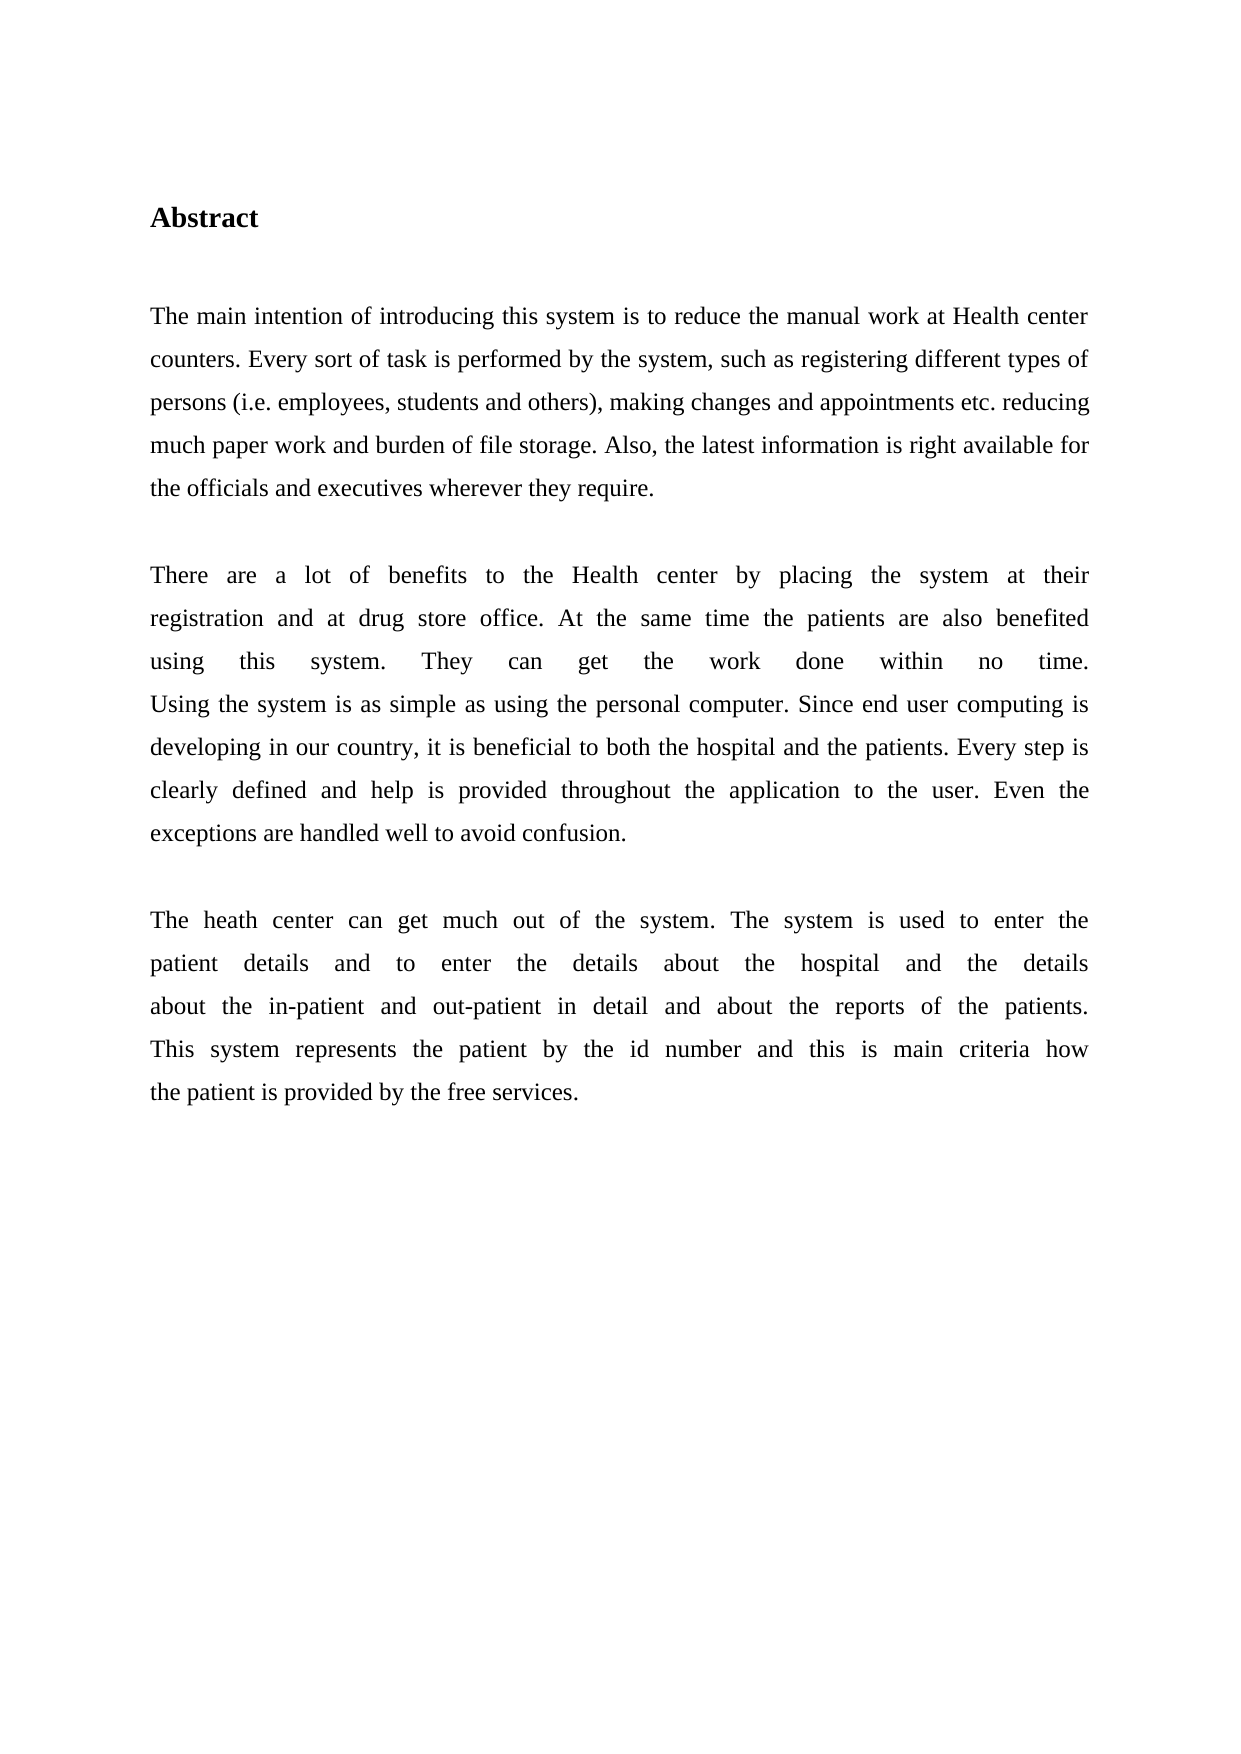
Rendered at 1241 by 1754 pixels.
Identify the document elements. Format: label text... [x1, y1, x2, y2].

text Abstract [150, 200, 1090, 234]
text There are a lot of benefits to the Health center by placing the system at their registration and at drug store office. At the same time the patients are also benefited using this system. They can get the work done within no time. Using the system is as simple as using the personal computer. Since end user computing is developing in our country, it is beneficial to both the hospital and the patients. Every step is clearly defined and help is provided throughout the application to the user. Even the exceptions are handled well to avoid confusion. [150, 517, 1090, 847]
text The heath center can get much out of the system. The system is used to enter the patient details and to enter the details about the hospital and the details about the in-patient and out-patient in detail and about the reports of the patients. This system represents the patient by the id number and this is main criteria how the patient is provided by the free services. [150, 862, 1090, 1106]
text The main intention of introducing this system is to reduce the manual work at Health center counters. Every sort of task is performed by the system, such as registering different types of persons (i.e. employees, students and others), making changes and appointments etc. reducing much paper work and burden of file storage. Also, the latest information is right available for the officials and executives wherever they require. [150, 301, 1090, 502]
